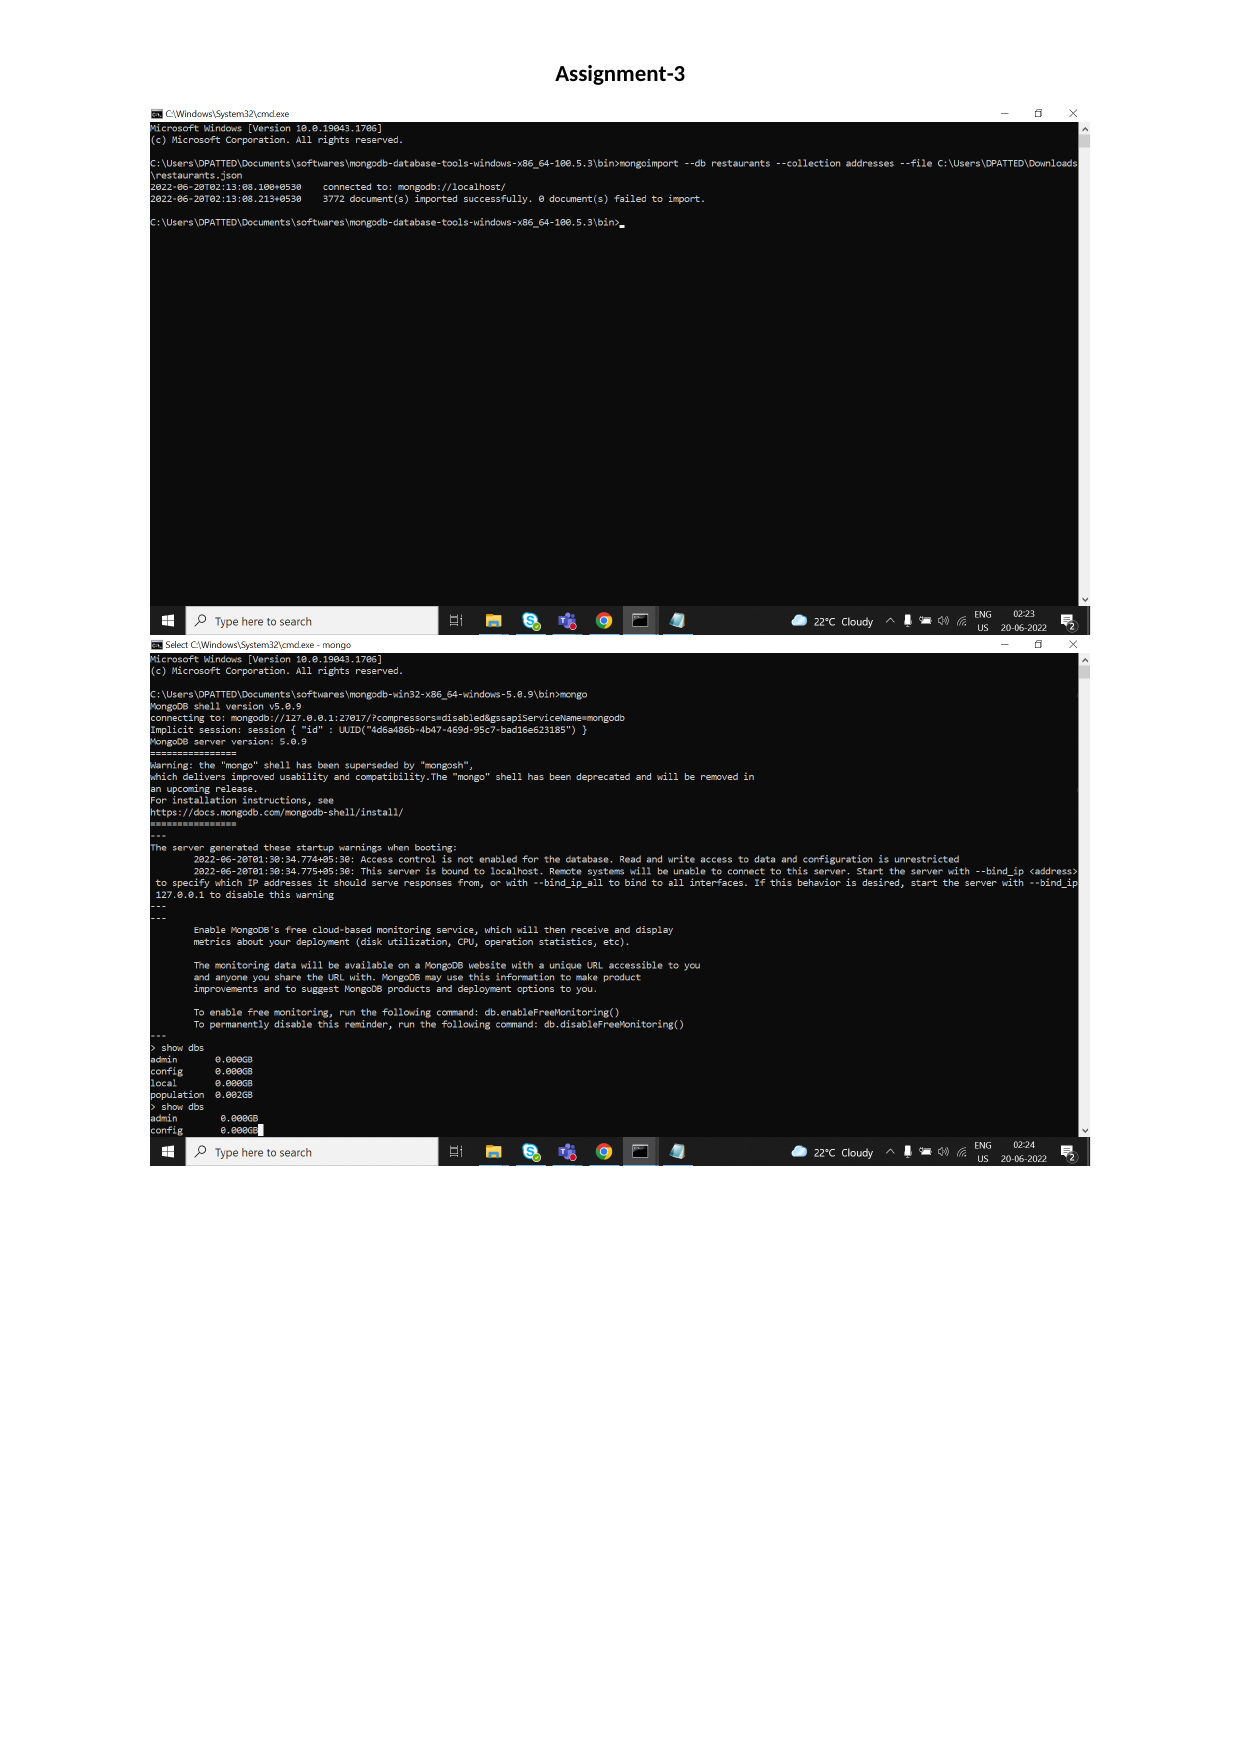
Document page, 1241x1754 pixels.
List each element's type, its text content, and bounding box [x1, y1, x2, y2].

picture [150, 106, 1091, 635]
text Assignment-3 [150, 59, 1090, 87]
picture [150, 637, 1091, 1166]
